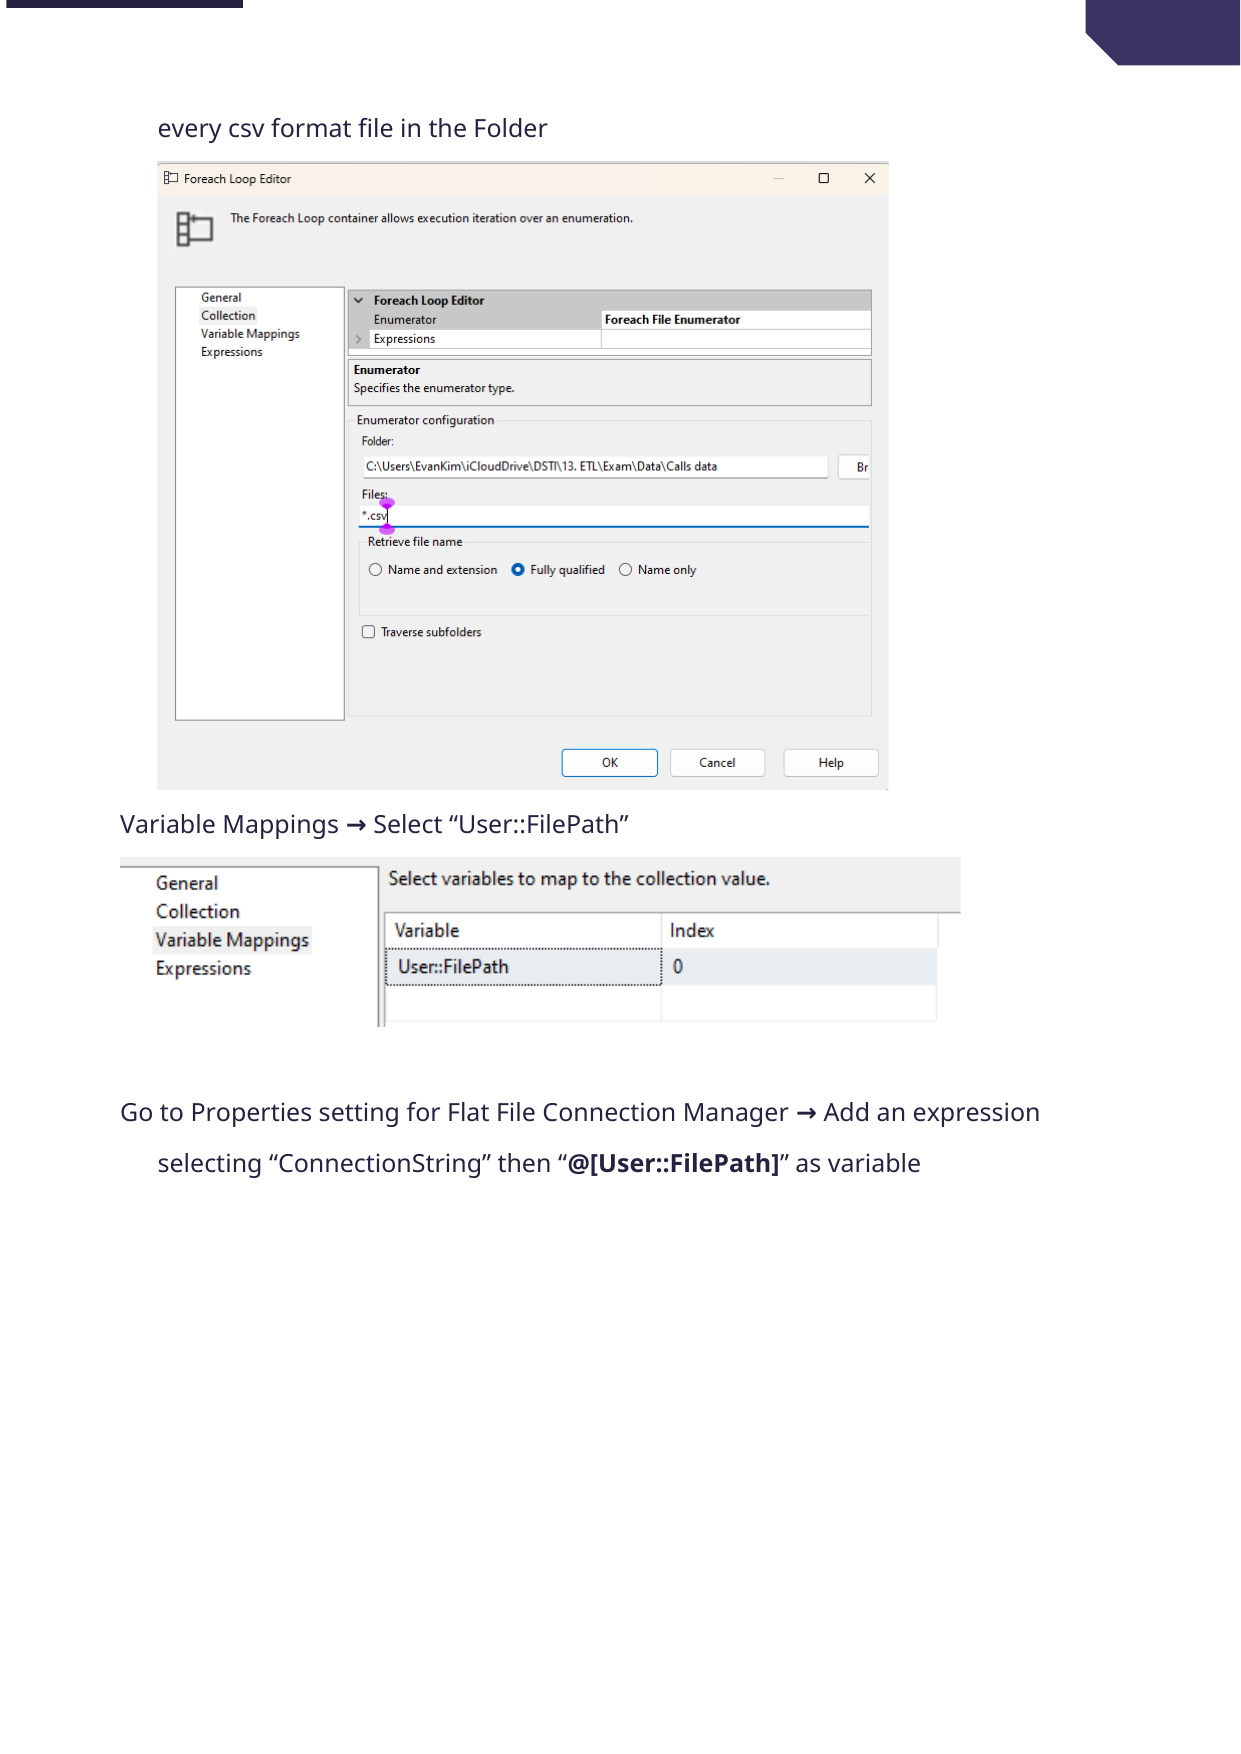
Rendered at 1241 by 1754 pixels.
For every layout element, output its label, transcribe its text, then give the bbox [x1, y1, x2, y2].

list Go to Properties setting for Flat File Connection Manager → Add an expression selecting “ConnectionString” then “@[User::FilePath]” as variable [120, 1094, 1120, 1179]
picture [157, 161, 889, 790]
list Variable Mappings → Select “User::FilePath” [120, 806, 1120, 840]
picture [120, 857, 961, 1027]
